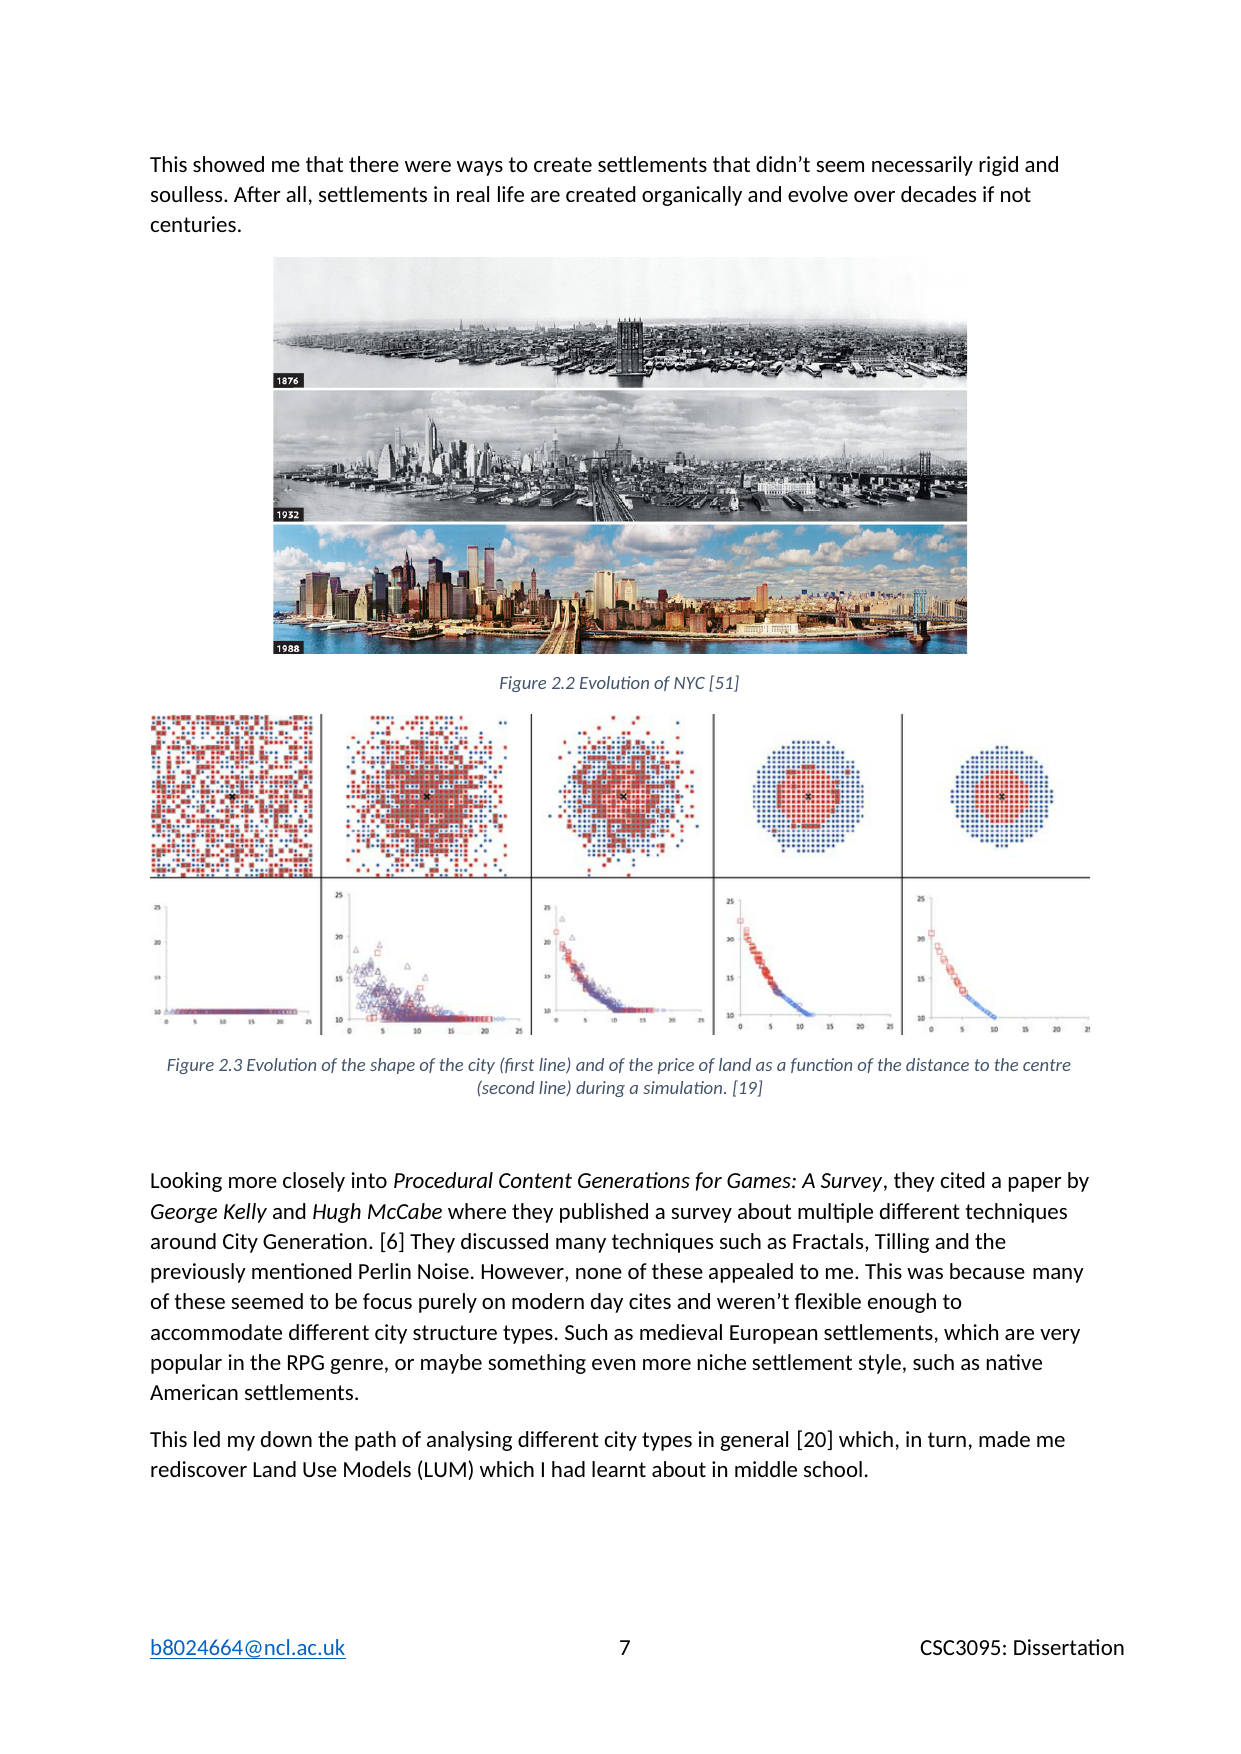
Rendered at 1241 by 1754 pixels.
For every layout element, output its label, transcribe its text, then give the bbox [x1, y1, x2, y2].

text This led my down the path of analysing different city types in general which, in turn, made me rediscover Land Use Models (LUM) which I had learnt about in middle school. [150, 1425, 1090, 1483]
text Figure . Evolution of the shape of the city (first line) and of the price of land as a function of the distance to the centre (second line) during a simulation. [150, 1053, 1090, 1099]
picture [273, 257, 968, 654]
text This showed me that there were ways to create settlements that didn’t seem necessarily rigid and soulless. After all, settlements in real life are created organically and evolve over decades if not centuries. [150, 150, 1090, 238]
picture [150, 714, 1091, 1035]
text Looking more closely into Procedural Content Generations for Games: A Survey, they cited a paper by George Kelly and Hugh McCabe where they published a survey about multiple different techniques around City Generation. They discussed many techniques such as Fractals, Tilling and the previously mentioned Perlin Noise. However, none of these appealed to me. This was because many of these seemed to be focus purely on modern day cites and weren’t flexible enough to accommodate different city structure types. Such as medieval European settlements, which are very popular in the RPG genre, or maybe something even more niche settlement style, such as native American settlements. [150, 1167, 1090, 1406]
